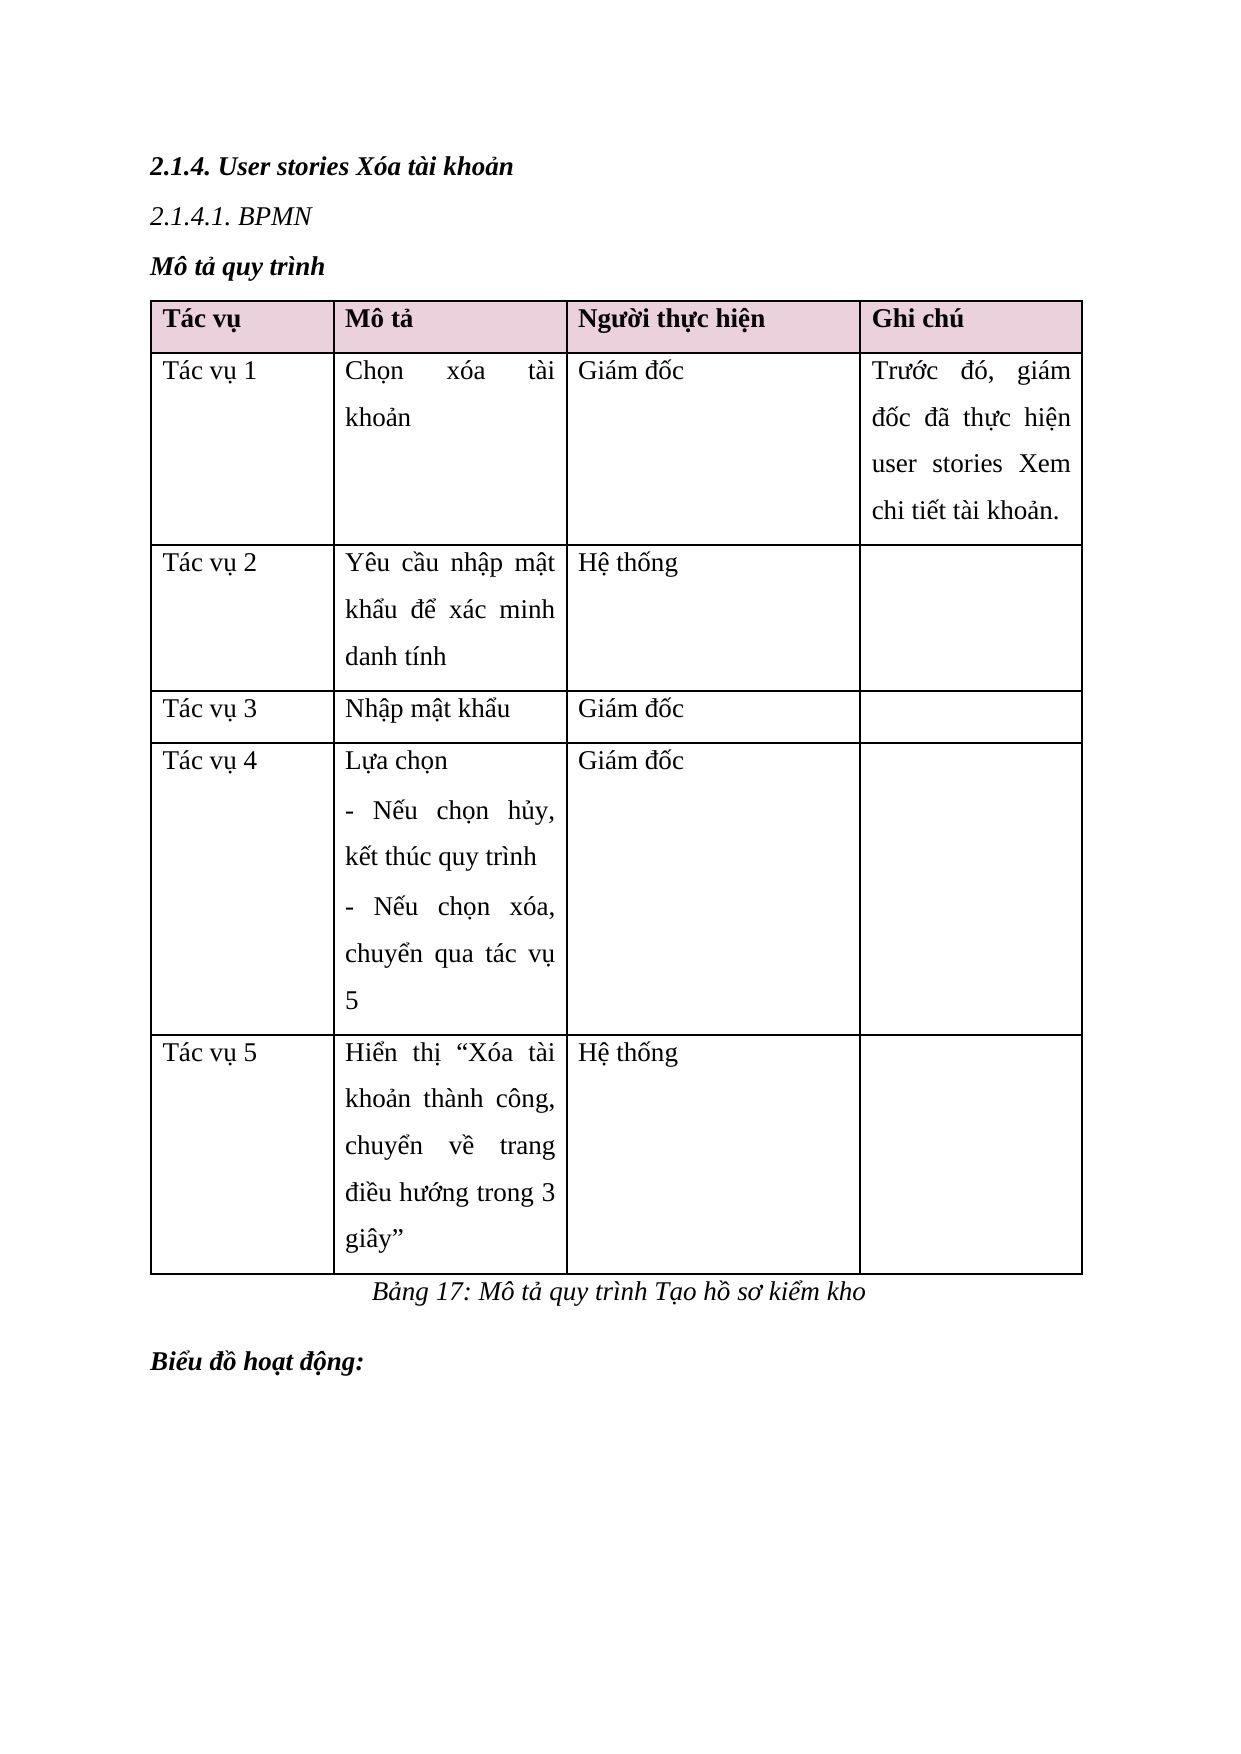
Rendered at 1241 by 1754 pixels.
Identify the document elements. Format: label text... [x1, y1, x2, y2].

table_cell Tác vụ 5 [152, 1036, 333, 1272]
table_cell Tác vụ 1 [152, 354, 333, 544]
subtitle 2.1.4.1. BPMN [150, 200, 1090, 231]
table_cell Hệ thống [568, 1036, 859, 1272]
table_cell [861, 692, 1081, 742]
text Mô tả quy trình [150, 250, 1090, 281]
table_cell Tác vụ 3 [152, 692, 333, 742]
table_header Ghi chú [861, 302, 1081, 352]
table_cell [861, 546, 1081, 689]
text Biểu đồ hoạt động: [150, 1345, 1090, 1376]
table_cell Giám đốc [568, 692, 859, 742]
table_cell [861, 1036, 1081, 1272]
table_header Mô tả [335, 302, 566, 352]
table_cell Nhập mật khẩu [335, 692, 566, 742]
table_cell Hiển thị “Xóa tài khoản thành công, chuyển về trang điều hướng trong 3 giây” [335, 1036, 566, 1272]
table_cell Tác vụ 2 [152, 546, 333, 689]
table_cell Chọn xóa tài khoản [335, 354, 566, 544]
table_cell Hệ thống [568, 546, 859, 689]
table_cell Tác vụ 4 [152, 744, 333, 1034]
table_header Người thực hiện [568, 302, 859, 352]
table_cell Giám đốc [568, 744, 859, 1034]
subtitle 2.1.4. User stories Xóa tài khoản [150, 150, 1090, 181]
table_header Tác vụ [152, 302, 333, 352]
table_cell [861, 744, 1081, 1034]
table_cell Yêu cầu nhập mật khẩu để xác minh danh tính [335, 546, 566, 689]
table_cell Giám đốc [568, 354, 859, 544]
table_cell Trước đó, giám đốc đã thực hiện user stories Xem chi tiết tài khoản. [861, 354, 1081, 544]
subtitle Bảng 17: Mô tả quy trình Tạo hồ sơ kiểm kho [150, 1274, 1090, 1306]
table_cell Lựa chọn - Nếu chọn hủy, kết thúc quy trình - Nếu chọn xóa, chuyển qua tác vụ 5 [335, 744, 566, 1034]
